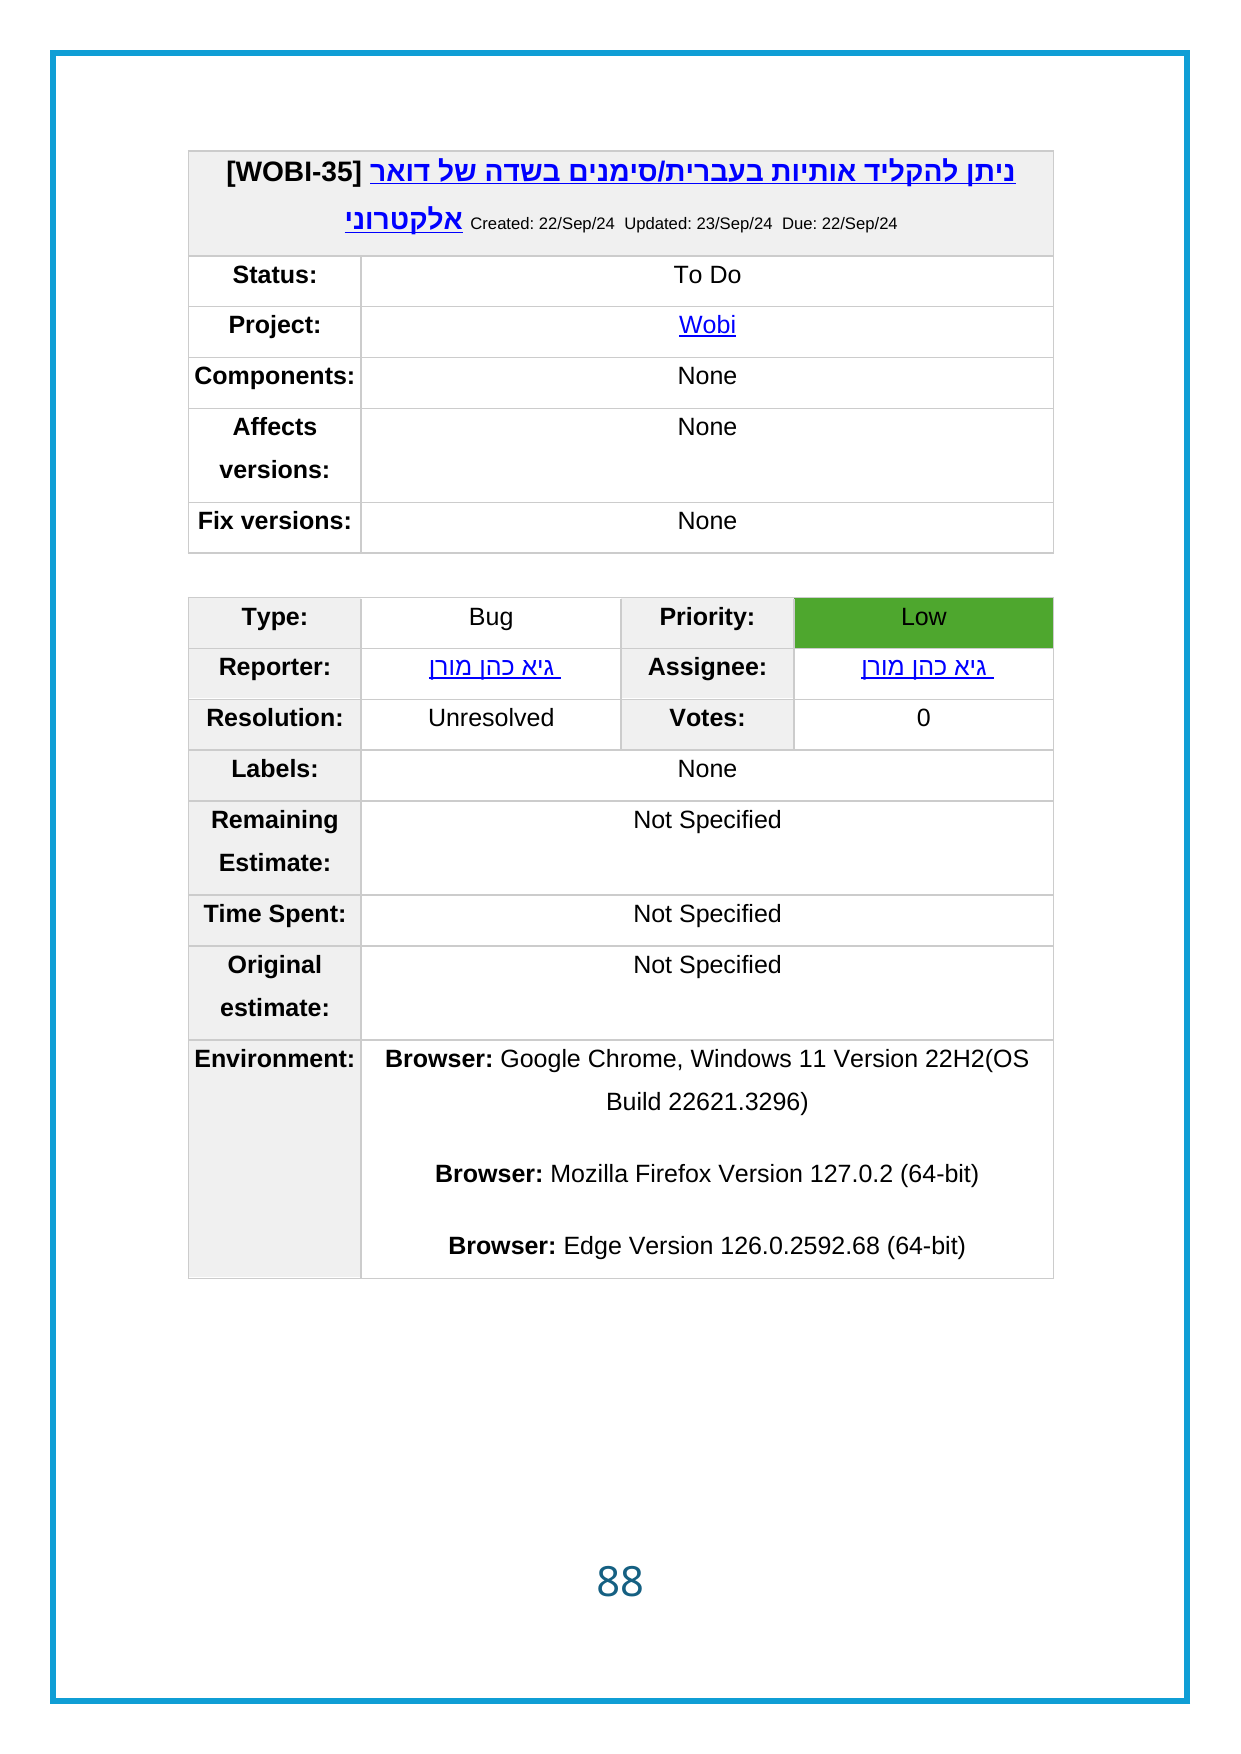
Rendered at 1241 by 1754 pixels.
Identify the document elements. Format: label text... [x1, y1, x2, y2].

table_cell Components: [189, 358, 360, 407]
table_cell To Do [362, 257, 1053, 306]
table_cell Browser: Google Chrome, Windows 11 Version 22H2(OS Build 22621.3296) Browser: Mozilla Firefox Version 127.0.2 (64-bit) Browser: Edge Version 126.0.2592.68 (64-bit) [362, 1041, 1053, 1277]
table_header Low [795, 598, 1053, 648]
table_cell None [362, 503, 1053, 552]
table_cell Environment: [189, 1041, 360, 1277]
table_cell גיא כהן מורן [795, 649, 1053, 698]
table_cell Votes: [622, 700, 793, 749]
table_cell None [362, 751, 1053, 800]
table_cell גיא כהן מורן [362, 649, 620, 698]
table_cell Original estimate: [189, 947, 360, 1039]
table_cell Remaining Estimate: [189, 802, 360, 894]
table_cell Status: [189, 257, 360, 306]
table_header [WOBI-35] ניתן להקליד אותיות בעברית/סימנים בשדה של דואר אלקטרוני Created: 22/Sep/24 Updated: 23/Sep/24 Due: 22/Sep/24 [189, 152, 1053, 255]
table_cell Reporter: [189, 649, 360, 698]
table_cell Labels: [189, 751, 360, 800]
table_cell Resolution: [189, 700, 360, 749]
table_cell Project: [189, 307, 360, 357]
table_cell None [362, 358, 1053, 407]
table_cell Wobi [362, 307, 1053, 357]
table_header Bug [362, 598, 621, 648]
table_cell Not Specified [362, 947, 1053, 1039]
table_cell Assignee: [622, 649, 793, 698]
table_cell Not Specified [362, 896, 1053, 945]
table_cell Fix versions: [189, 503, 360, 552]
table_cell Not Specified [362, 802, 1053, 894]
table_cell Unresolved [362, 700, 620, 749]
table_cell Time Spent: [189, 896, 360, 945]
table_header Priority: [622, 598, 794, 648]
table_cell Affects versions: [189, 409, 360, 501]
table_header Type: [189, 598, 361, 648]
table_cell 0 [795, 700, 1053, 749]
table_cell None [362, 409, 1053, 501]
